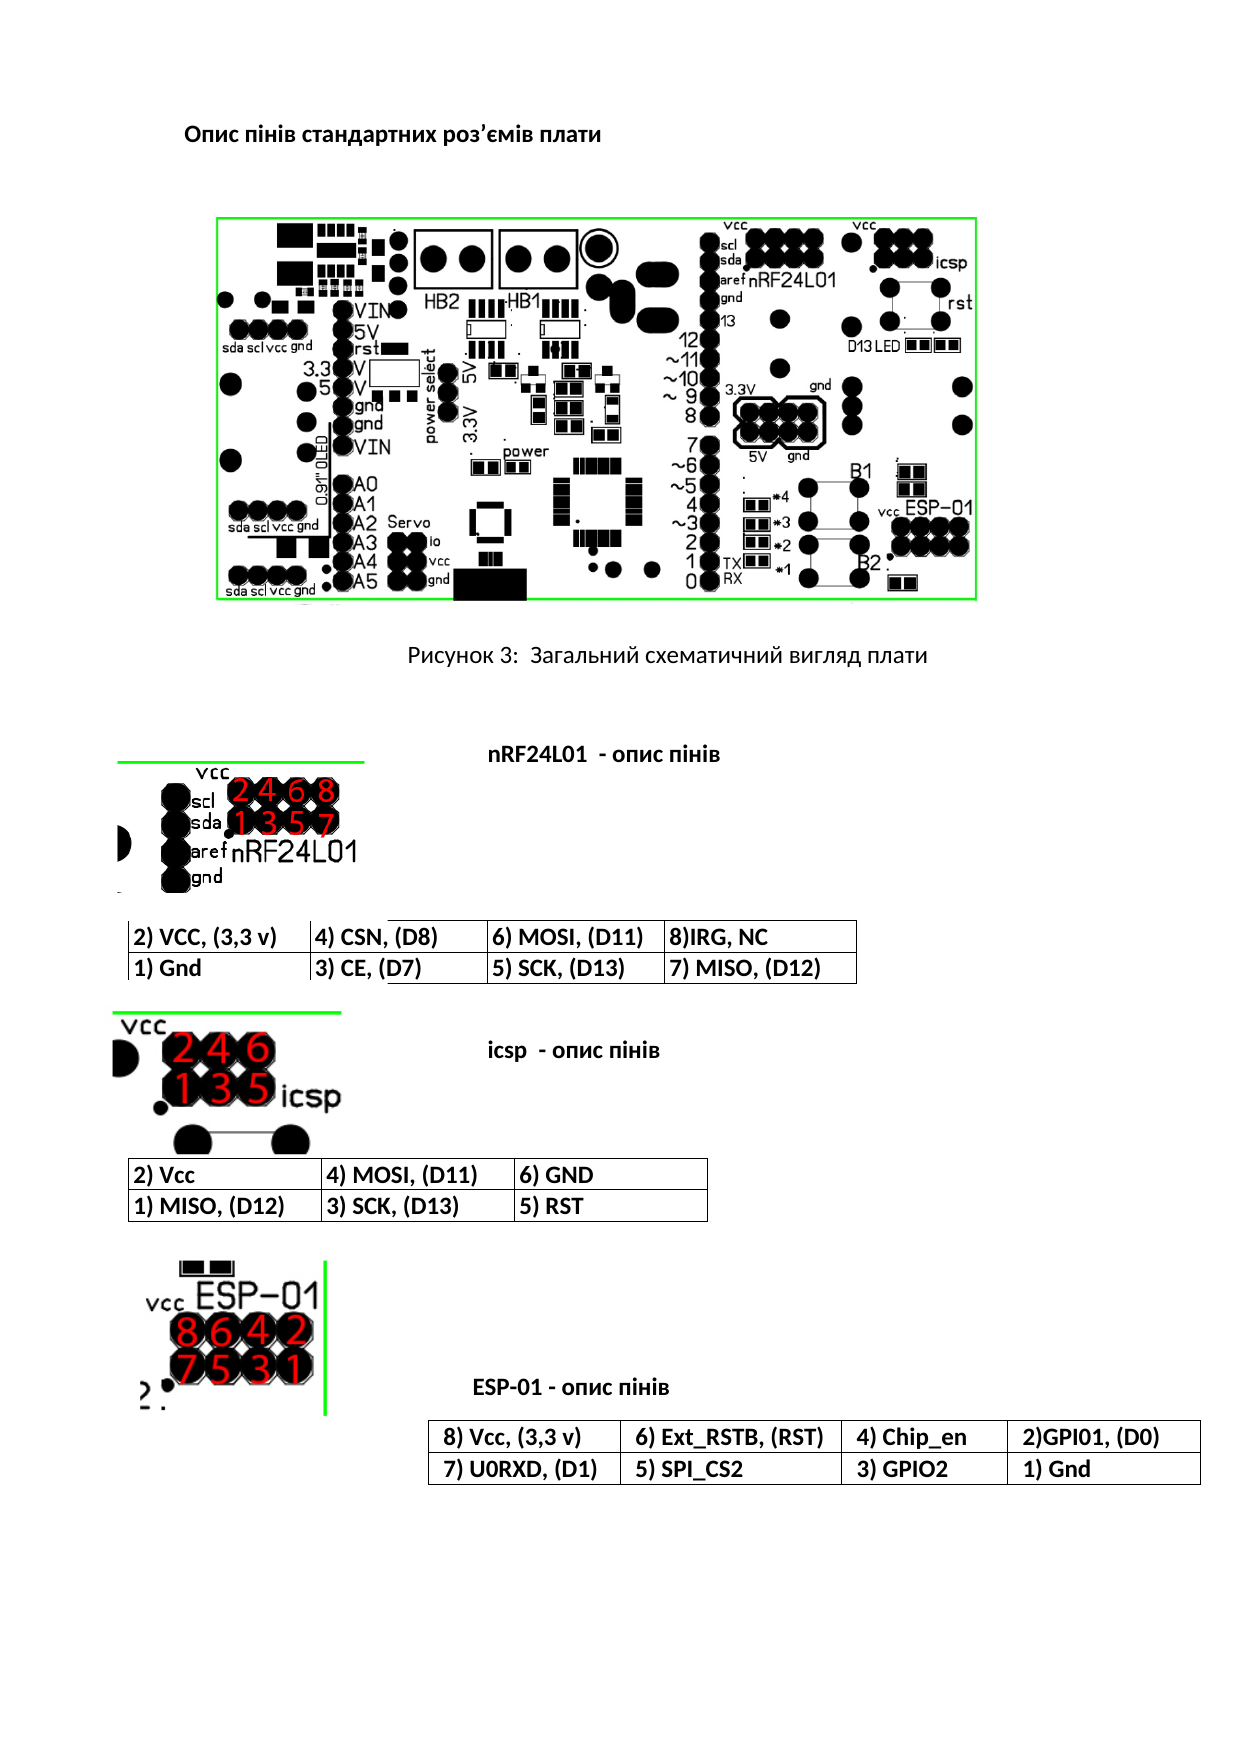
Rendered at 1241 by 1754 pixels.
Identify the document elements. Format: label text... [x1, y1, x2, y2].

table_cell 7) MISO, (D12) [665, 953, 856, 983]
table_cell 5) SPI_CS2 [621, 1453, 841, 1483]
table_header 2)GPI01, (D0) [1008, 1421, 1200, 1452]
table_header 6) GND [515, 1159, 707, 1189]
table_cell 1) Gnd [129, 953, 310, 980]
picture [92, 1236, 388, 1455]
picture [74, 980, 388, 1158]
table_header 2) Vcc [129, 1159, 321, 1189]
table_header 6) MOSI, (D11) [488, 921, 664, 952]
table_header 4) MOSI, (D11) [322, 1159, 514, 1189]
table_cell 7) U0RXD, (D1) [429, 1453, 620, 1483]
table_cell 3) CE, (D7) [311, 953, 487, 983]
table_cell 5) RST [515, 1190, 707, 1221]
table_header 8)IRG, NC [665, 921, 856, 952]
table_header 8) Vcc, (3,3 v) [429, 1421, 620, 1452]
text nRF24L01 - опис пінів [140, 738, 1152, 768]
picture [184, 217, 1032, 620]
table_cell 3) SCK, (D13) [322, 1190, 514, 1221]
table_header 6) Ext_RSTB, (RST) [621, 1421, 841, 1452]
table_cell 1) Gnd [1008, 1453, 1200, 1483]
table_cell 3) GPIO2 [842, 1453, 1007, 1483]
text Рисунок 3: Загальний схематичний вигляд плати [140, 639, 1152, 669]
text ESP-01 - опис пінів [428, 1371, 1152, 1401]
table_cell 5) SCK, (D13) [488, 953, 664, 983]
text icsp - опис пінів [388, 1034, 1152, 1064]
table_header 2) VCC, (3,3 v) [129, 921, 310, 952]
table_header 4) Chip_en [842, 1421, 1007, 1452]
text Опис пінів стандартних роз’ємів плати [140, 118, 1152, 149]
table_cell 1) MISO, (D12) [129, 1190, 321, 1221]
picture [104, 744, 388, 921]
table_header 4) CSN, (D8) [311, 921, 487, 952]
